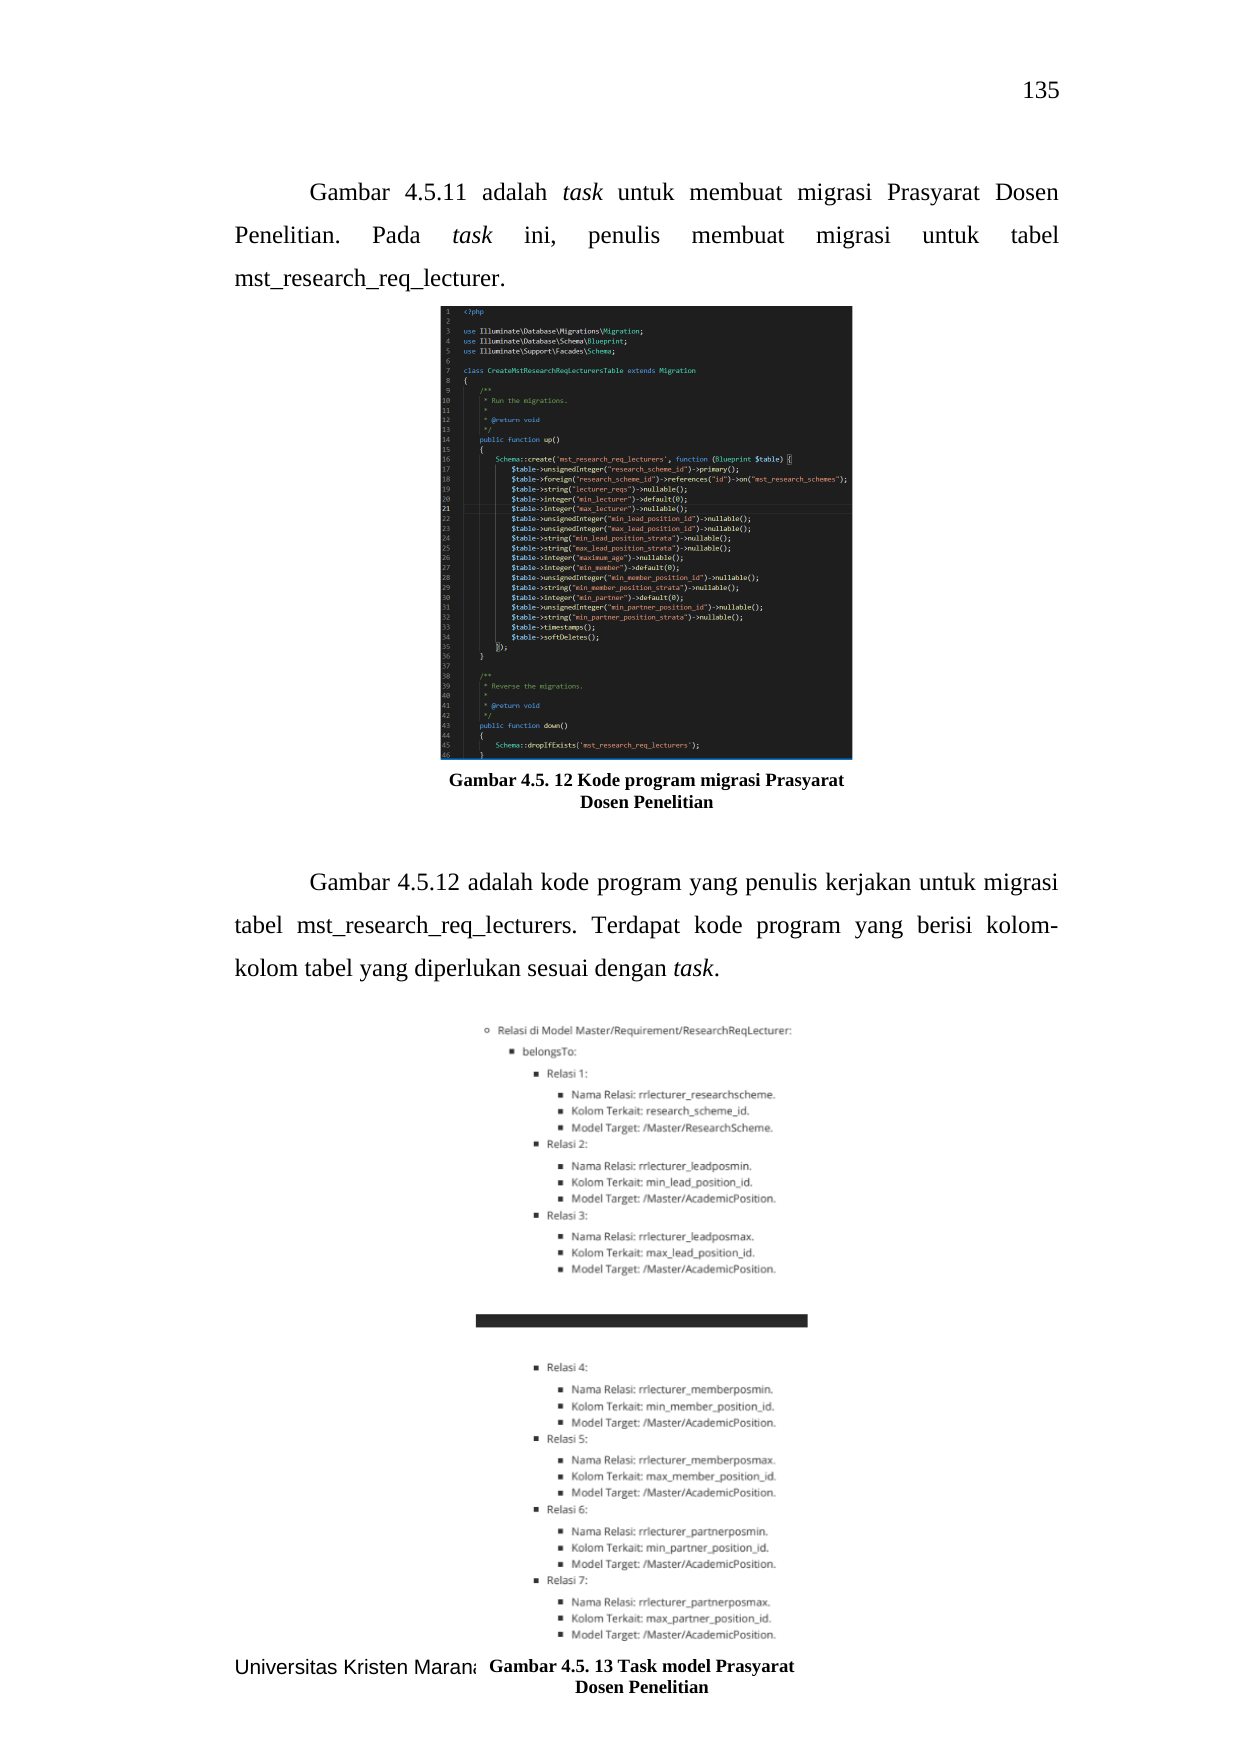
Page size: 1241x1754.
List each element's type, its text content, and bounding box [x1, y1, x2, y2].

picture [475, 1021, 808, 1646]
text Gambar 4.5.12 adalah kode program yang penulis kerjakan untuk migrasi tabel mst_research_req_lecturers. Terdapat kode program yang berisi kolom-kolom tabel yang diperlukan sesuai dengan task. [234, 867, 1059, 982]
text Gambar 4.5.11 adalah task untuk membuat migrasi Prasyarat Dosen Penelitian. Pada task ini, penulis membuat migrasi untuk tabel mst_research_req_lecturer. [234, 177, 1059, 292]
picture [440, 306, 853, 760]
